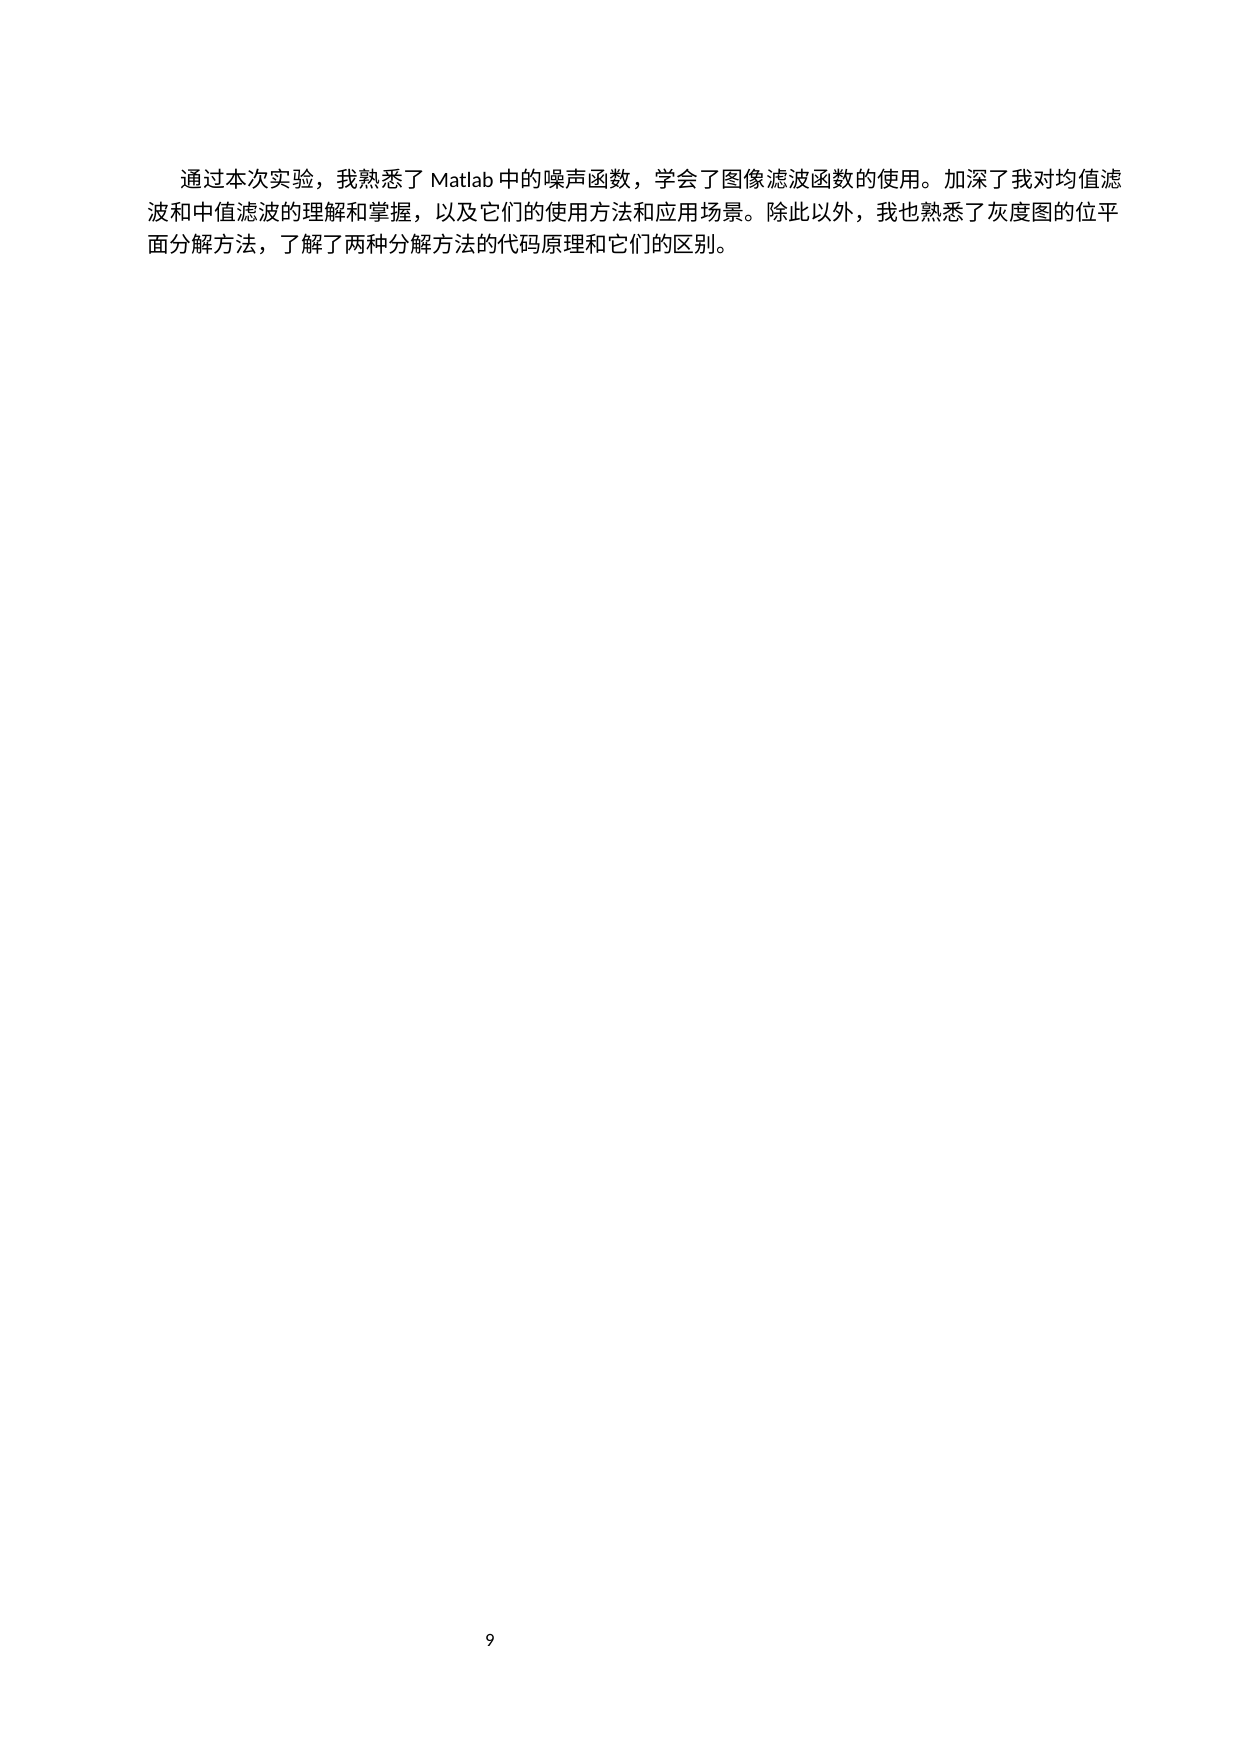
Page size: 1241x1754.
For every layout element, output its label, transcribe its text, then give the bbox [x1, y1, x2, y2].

text 通过本次实验，我熟悉了Matlab中的噪声函数，学会了图像滤波函数的使用。加深了我对均值滤波和中值滤波的理解和掌握，以及它们的使用方法和应用场景。除此以外，我也熟悉了灰度图的位平面分解方法，了解了两种分解方法的代码原理和它们的区别。 [148, 162, 1122, 259]
